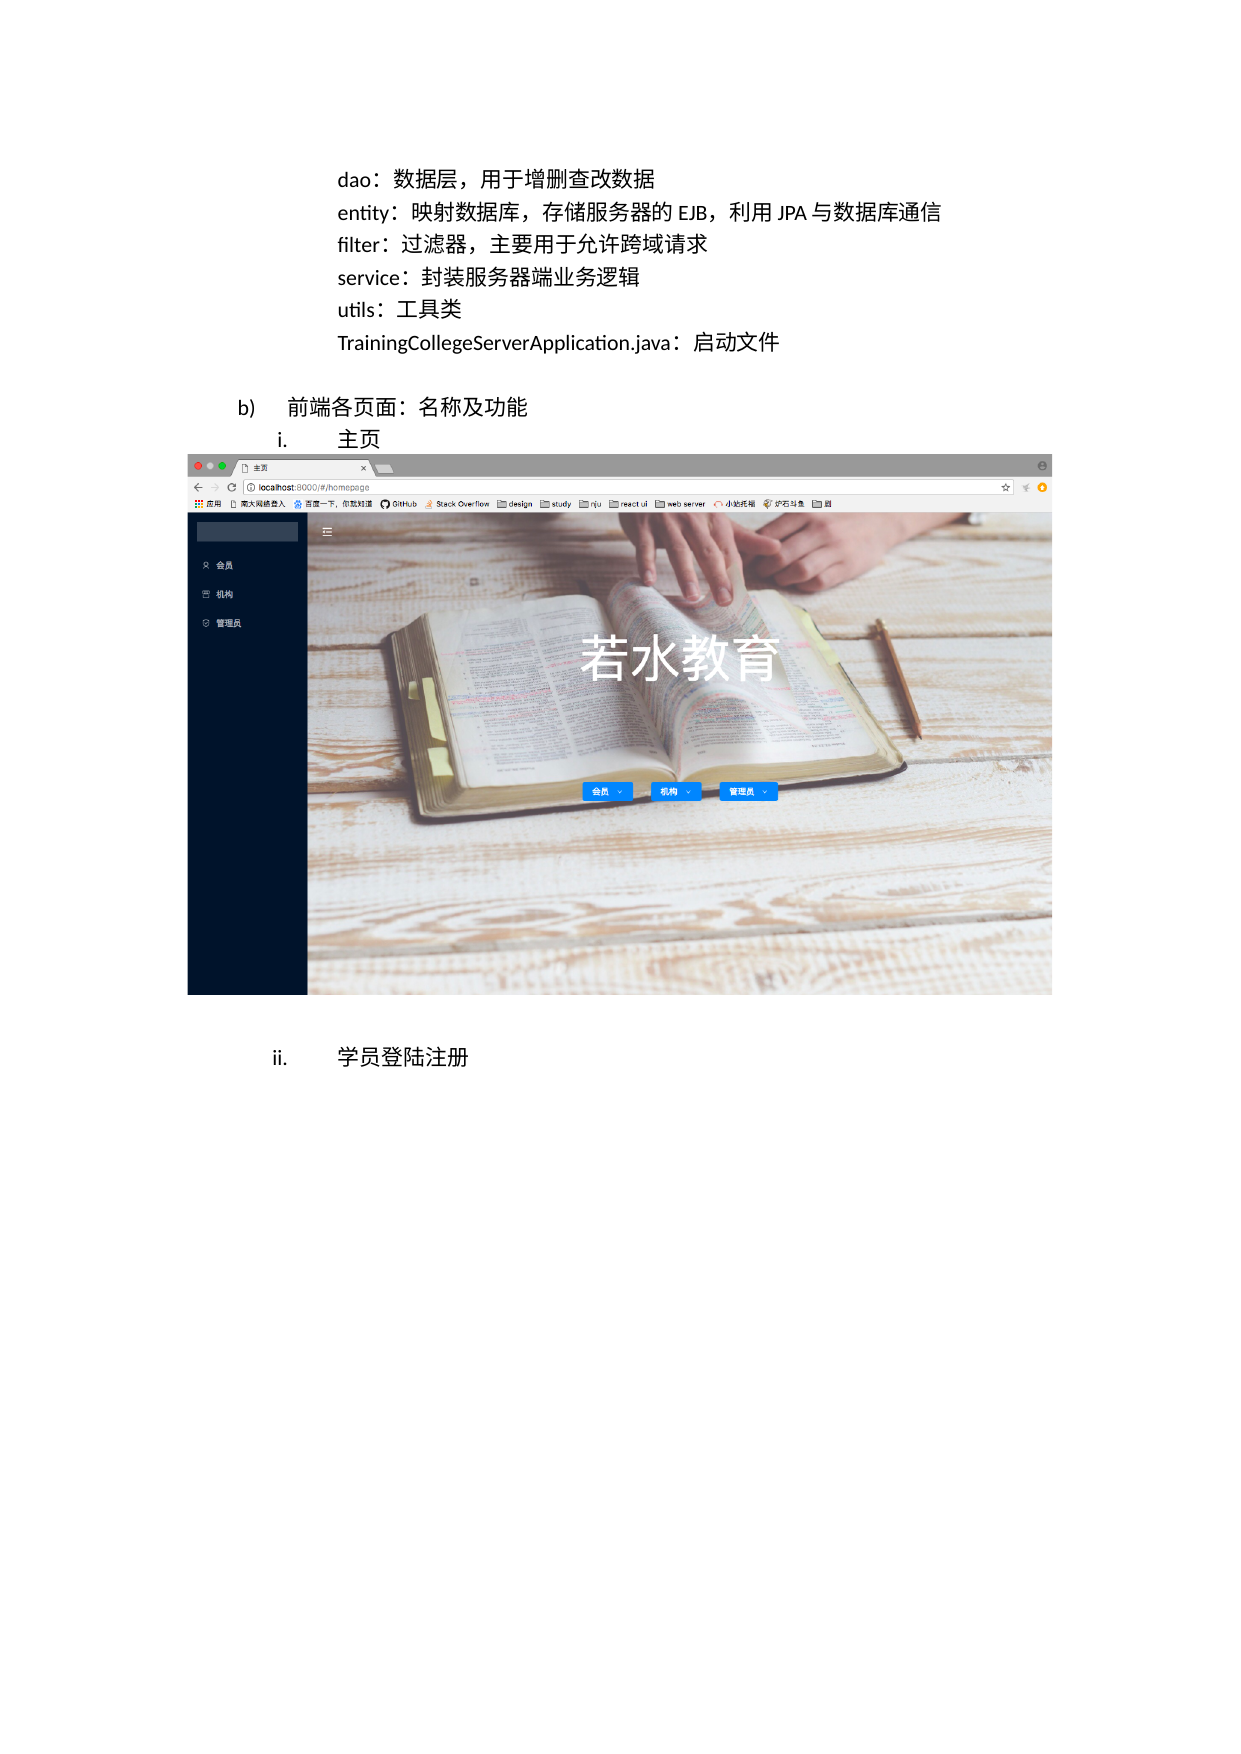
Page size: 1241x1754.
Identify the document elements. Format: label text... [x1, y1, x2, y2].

list TrainingCollegeServerApplication.java：启动文件 [337, 324, 1053, 357]
list utils：工具类 [337, 292, 1053, 324]
picture [187, 454, 1053, 995]
list entity：映射数据库，存储服务器的EJB，利用JPA与数据库通信 [337, 194, 1053, 227]
list filter：过滤器，主要用于允许跨域请求 [337, 227, 1053, 259]
list 前端各页面：名称及功能 [237, 389, 1053, 422]
list dao：数据层，用于增删查改数据 [337, 162, 1053, 194]
list service：封装服务器端业务逻辑 [337, 259, 1053, 292]
list 主页 [287, 422, 1053, 454]
list 学员登陆注册 [287, 1039, 1053, 1072]
